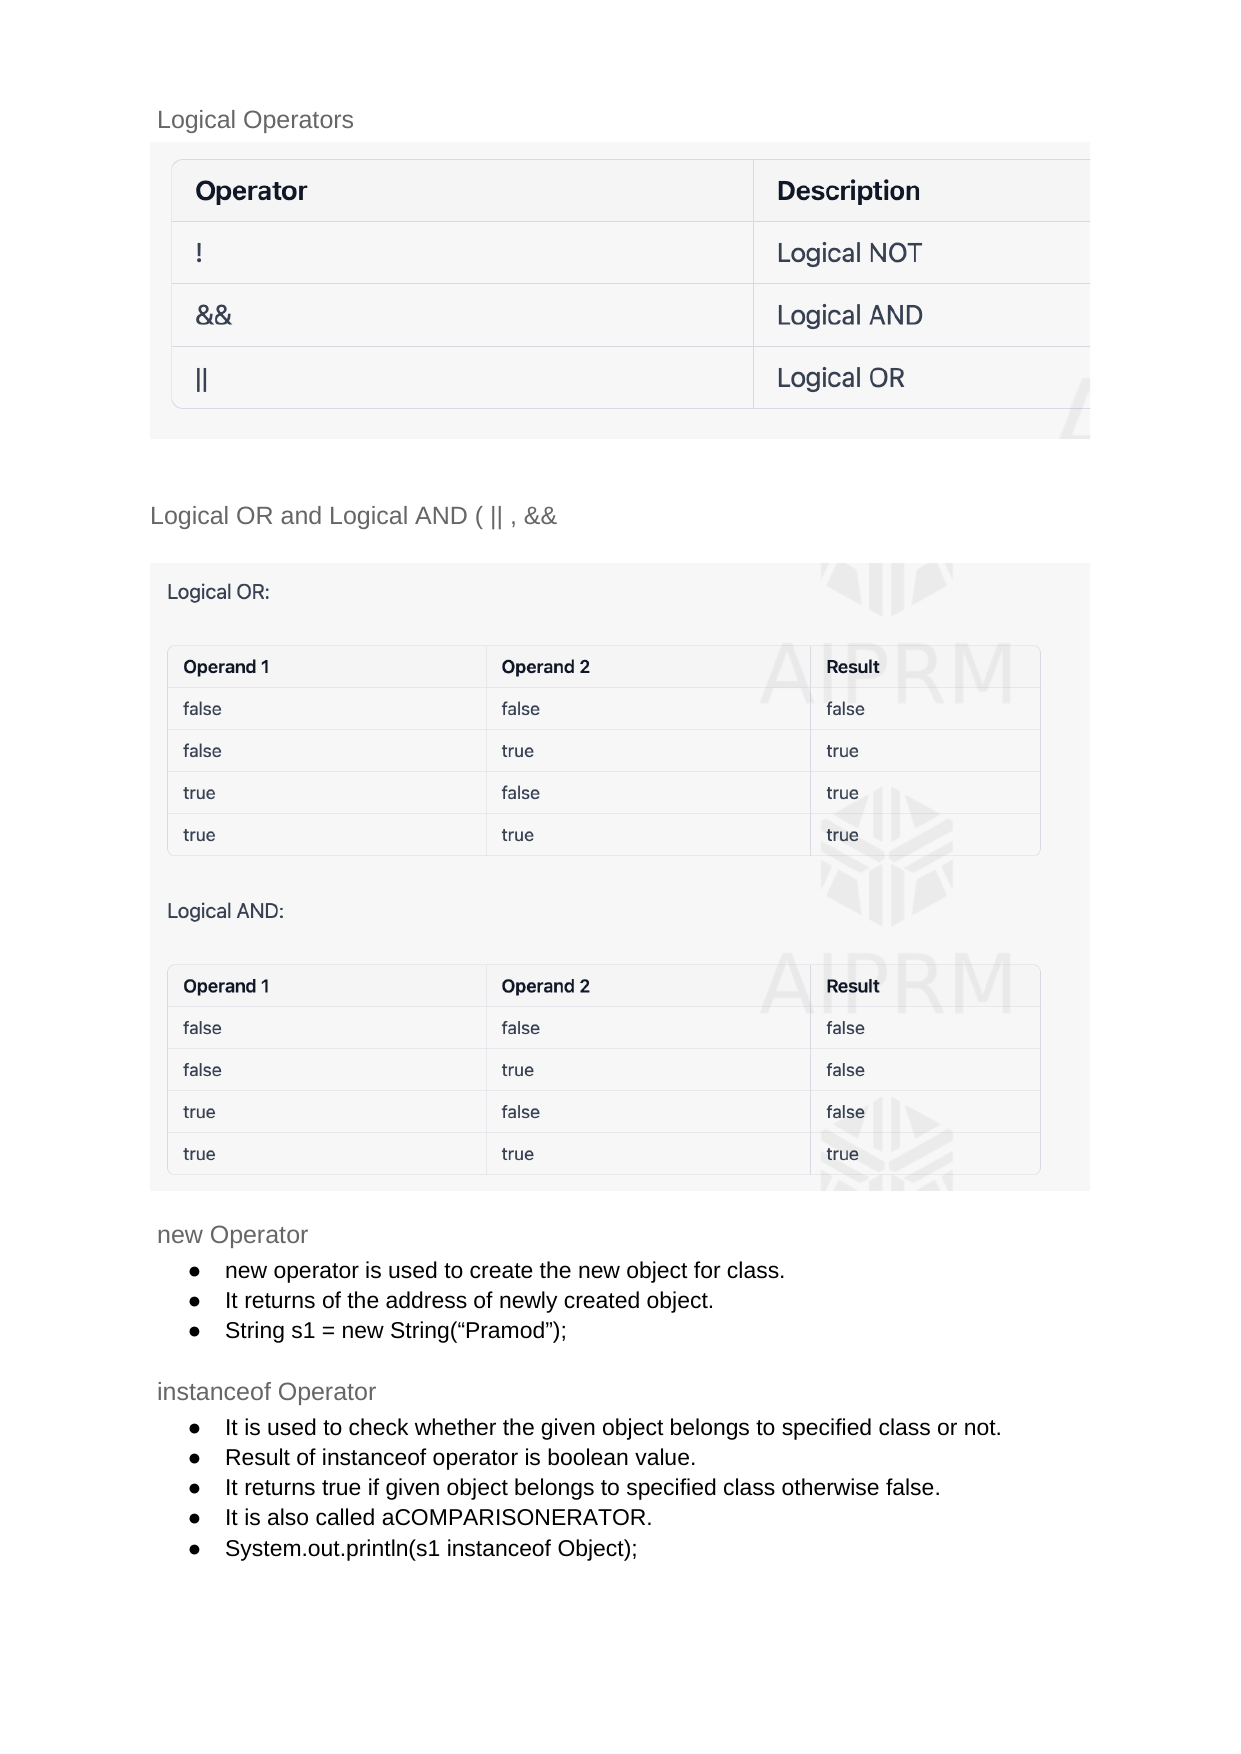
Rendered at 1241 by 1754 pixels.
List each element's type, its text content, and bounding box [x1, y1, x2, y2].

list new operator is used to create the new object for class. [187, 1257, 1090, 1283]
list It returns true if given object belongs to specified class otherwise false. [187, 1474, 1090, 1500]
picture [150, 563, 1091, 1191]
list System.out.println(s1 instanceof Object); [187, 1534, 1090, 1561]
list It returns of the address of newly created object. [187, 1287, 1090, 1313]
list String s1 = new String(“Pramod”); [187, 1317, 1090, 1343]
subtitle new Operator [150, 1220, 1090, 1248]
list It is also called aCOMPARISONERATOR. [187, 1504, 1090, 1531]
subtitle Logical OR and Logical AND ( || , && [150, 501, 1090, 530]
subtitle Logical Operators [150, 105, 1090, 134]
list It is used to check whether the given object belongs to specified class or not. [187, 1414, 1090, 1440]
subtitle instanceof Operator [150, 1377, 1090, 1405]
picture [150, 142, 1091, 439]
list Result of instanceof operator is boolean value. [187, 1444, 1090, 1470]
